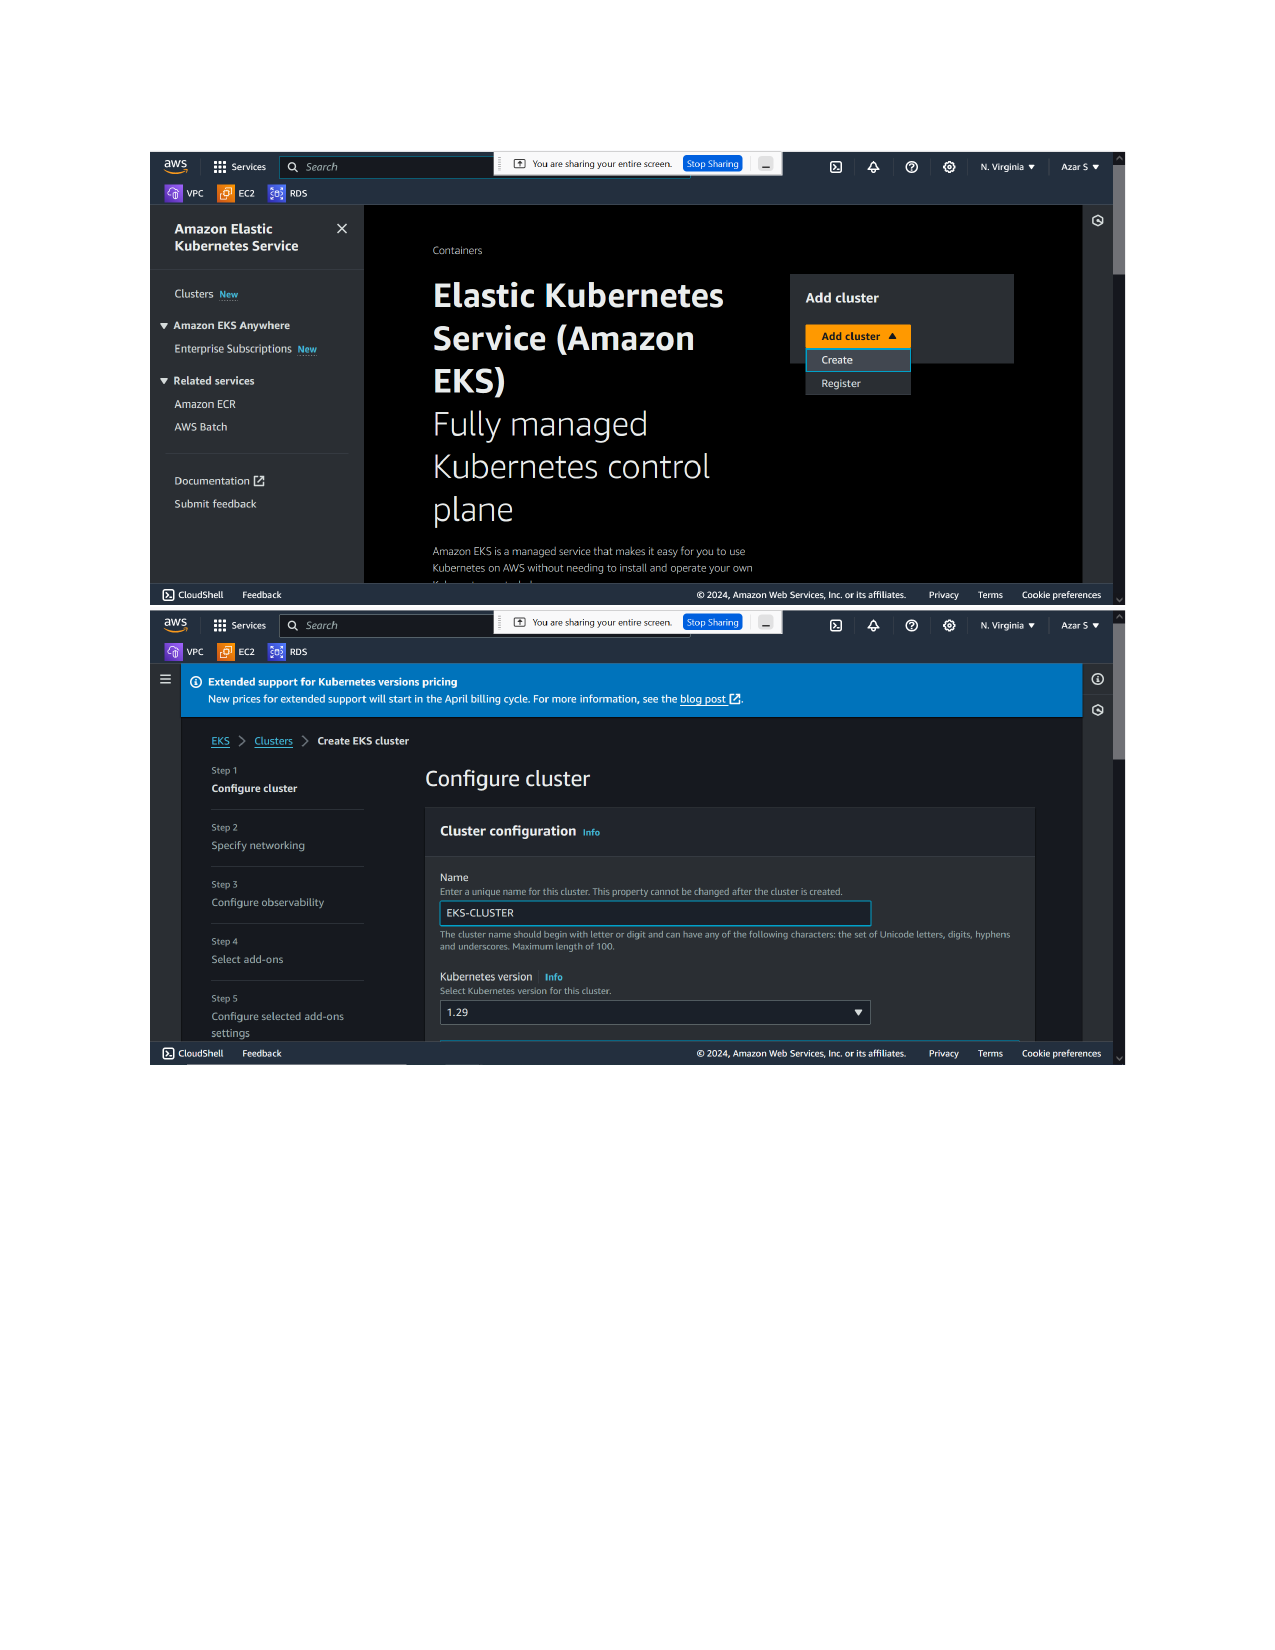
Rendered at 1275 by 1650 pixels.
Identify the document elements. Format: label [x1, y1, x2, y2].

picture [150, 607, 1125, 1065]
picture [150, 150, 1125, 605]
